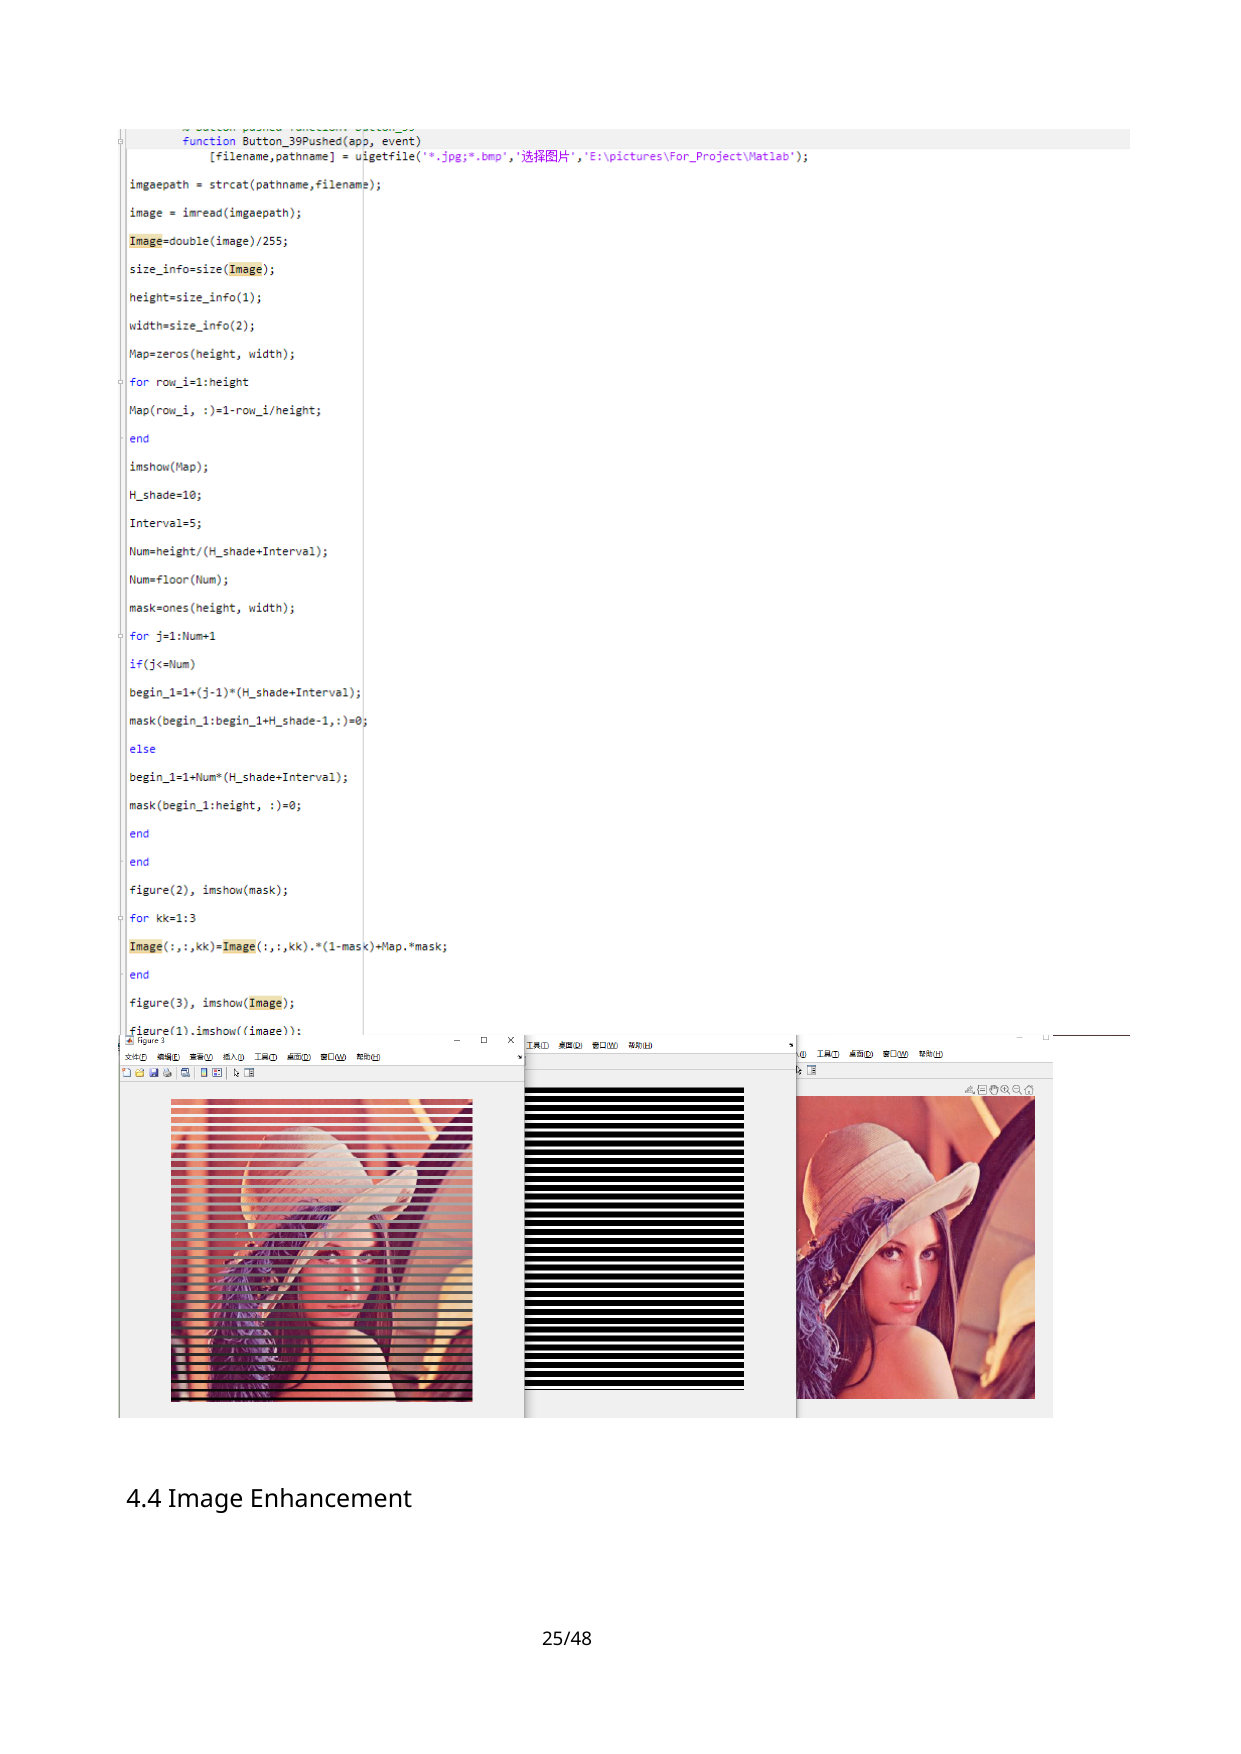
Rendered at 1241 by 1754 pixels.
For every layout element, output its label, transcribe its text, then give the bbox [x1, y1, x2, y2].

picture [118, 129, 1130, 1418]
text 4.4 Image Enhancement [118, 1481, 1053, 1514]
